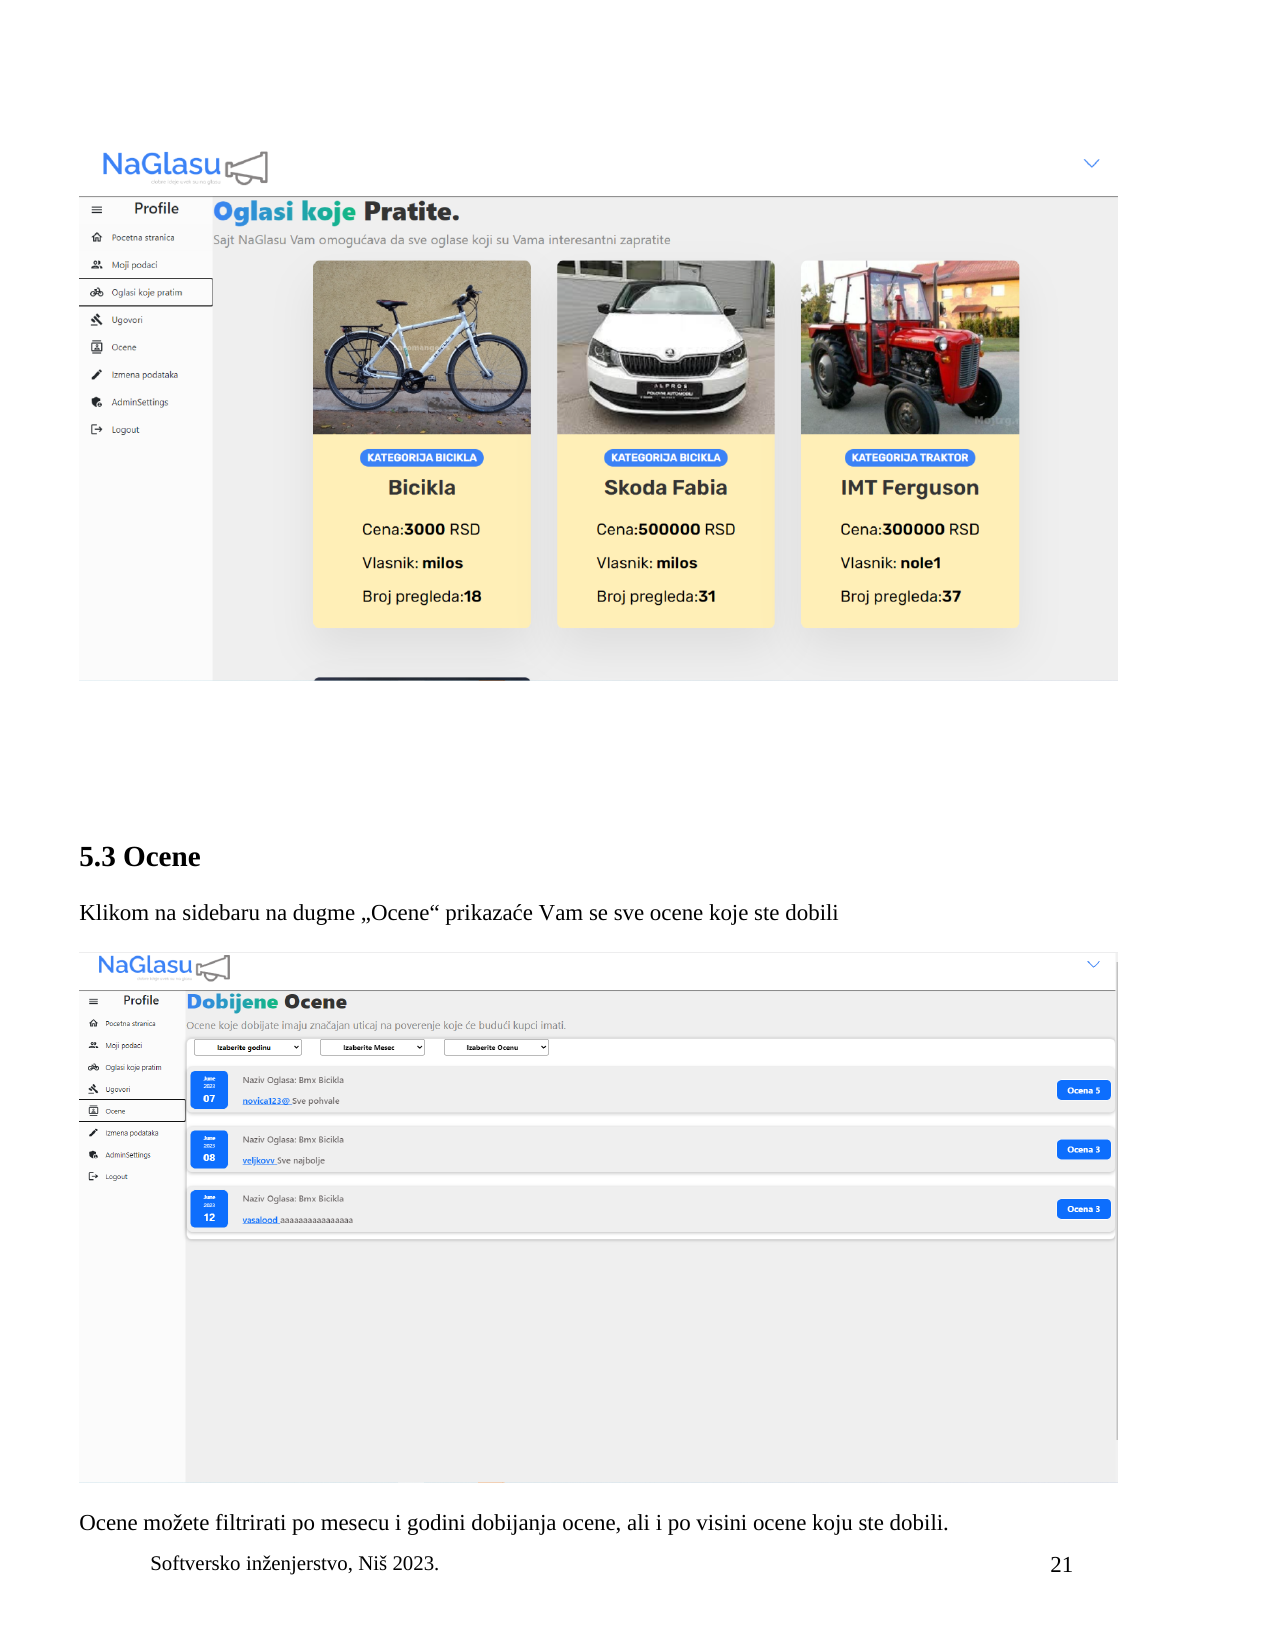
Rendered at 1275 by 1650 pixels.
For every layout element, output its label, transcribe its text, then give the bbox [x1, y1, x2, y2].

text Ocene možete filtrirati po mesecu i godini dobijanja ocene, ali i po visini ocene koju ste dobili. [79, 1509, 1275, 1535]
text Klikom na sidebaru na dugme „Ocene“ prikazaće Vam se sve ocene koje ste dobili [79, 899, 1275, 925]
text 5.3 Ocene [79, 839, 1275, 872]
picture [79, 150, 1118, 681]
picture [79, 951, 1118, 1483]
